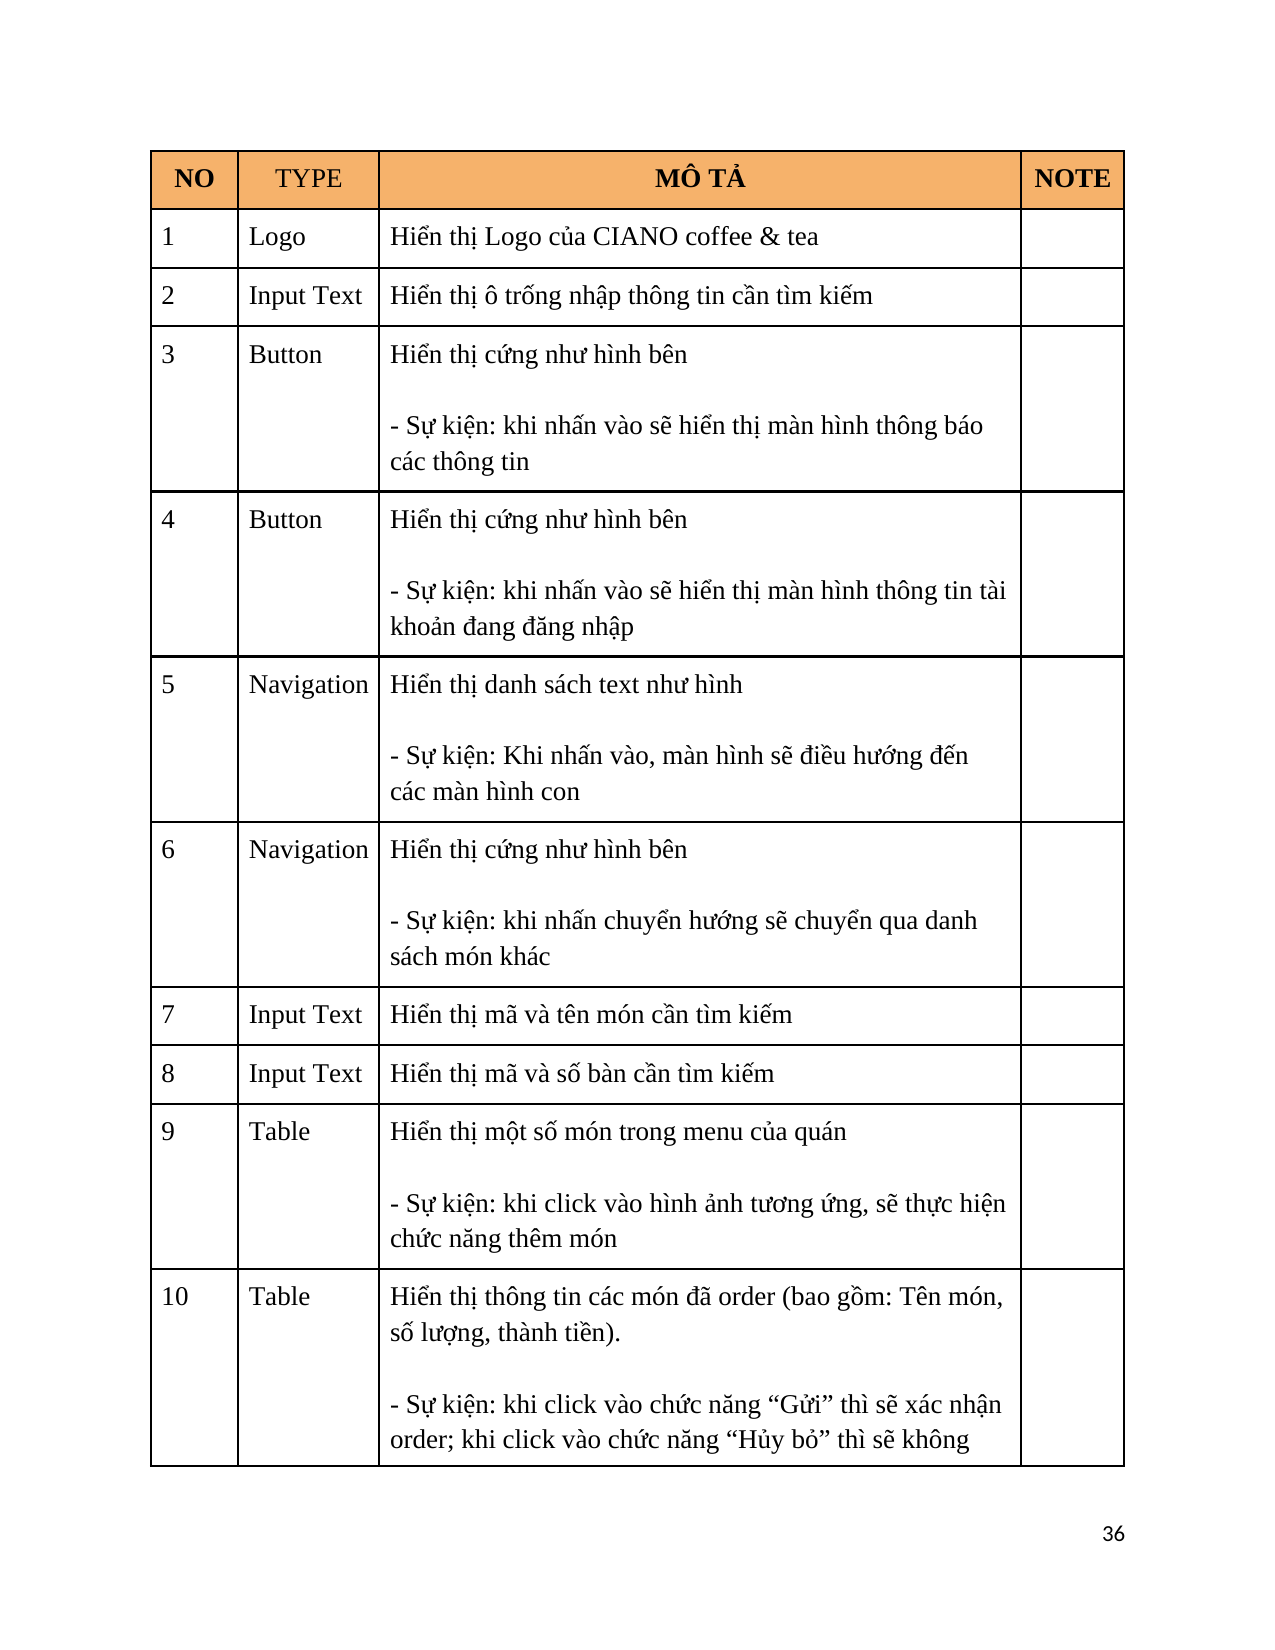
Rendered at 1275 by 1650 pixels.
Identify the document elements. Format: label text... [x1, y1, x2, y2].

table_cell Hiển thị cứng như hình bên - Sự kiện: khi nhấn vào sẽ hiển thị màn hình thông báo các thông tin [380, 327, 1020, 490]
table_header TYPE [239, 152, 378, 208]
table_cell Button [239, 493, 378, 655]
table_cell Table [239, 1105, 378, 1268]
table_cell Input Text [239, 269, 378, 325]
table_cell Hiển thị một số món trong menu của quán - Sự kiện: khi click vào hình ảnh tương ứng, sẽ thực hiện chức năng thêm món [380, 1105, 1020, 1268]
table_cell Hiển thị danh sách text như hình - Sự kiện: Khi nhấn vào, màn hình sẽ điều hướng đến các màn hình con [380, 658, 1020, 821]
table_cell [1022, 210, 1123, 267]
table_cell 5 [152, 658, 237, 821]
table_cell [380, 1270, 1020, 1465]
table_cell [1022, 823, 1123, 986]
table_cell 4 [152, 493, 237, 655]
table_cell Table [239, 1270, 378, 1465]
table_cell Navigation [239, 658, 378, 821]
table_cell Hiển thị mã và tên món cần tìm kiếm [380, 988, 1020, 1044]
table_cell Input Text [239, 1046, 378, 1103]
table_cell [1022, 1270, 1123, 1465]
table_cell [1022, 988, 1123, 1044]
table_header NOTE [1022, 152, 1123, 208]
table_cell Button [239, 327, 378, 490]
table_cell 9 [152, 1105, 237, 1268]
table_cell 3 [152, 327, 237, 490]
table_header NO [152, 152, 237, 208]
table_cell 6 [152, 823, 237, 986]
table_cell Input Text [239, 988, 378, 1044]
table_cell 8 [152, 1046, 237, 1103]
table_cell [1022, 1046, 1123, 1103]
table_header MÔ TẢ [380, 152, 1020, 208]
table_cell Logo [239, 210, 378, 267]
table_cell Hiển thị Logo của CIANO coffee & tea [380, 210, 1020, 267]
table_cell Hiển thị mã và số bàn cần tìm kiếm [380, 1046, 1020, 1103]
table_cell 2 [152, 269, 237, 325]
table_cell Hiển thị cứng như hình bên - Sự kiện: khi nhấn chuyển hướng sẽ chuyển qua danh sách món khác [380, 823, 1020, 986]
table_cell 1 [152, 210, 237, 267]
table_cell [1022, 1105, 1123, 1268]
table_cell Hiển thị cứng như hình bên - Sự kiện: khi nhấn vào sẽ hiển thị màn hình thông tin tài khoản đang đăng nhập [380, 493, 1020, 655]
table_cell 7 [152, 988, 237, 1044]
table_cell Hiển thị ô trống nhập thông tin cần tìm kiếm [380, 269, 1020, 325]
table_cell 10 [152, 1270, 237, 1465]
table_cell [1022, 269, 1123, 325]
table_cell Navigation [239, 823, 378, 986]
table_cell [1022, 658, 1123, 821]
table_cell [1022, 327, 1123, 490]
table_cell [1022, 493, 1123, 655]
